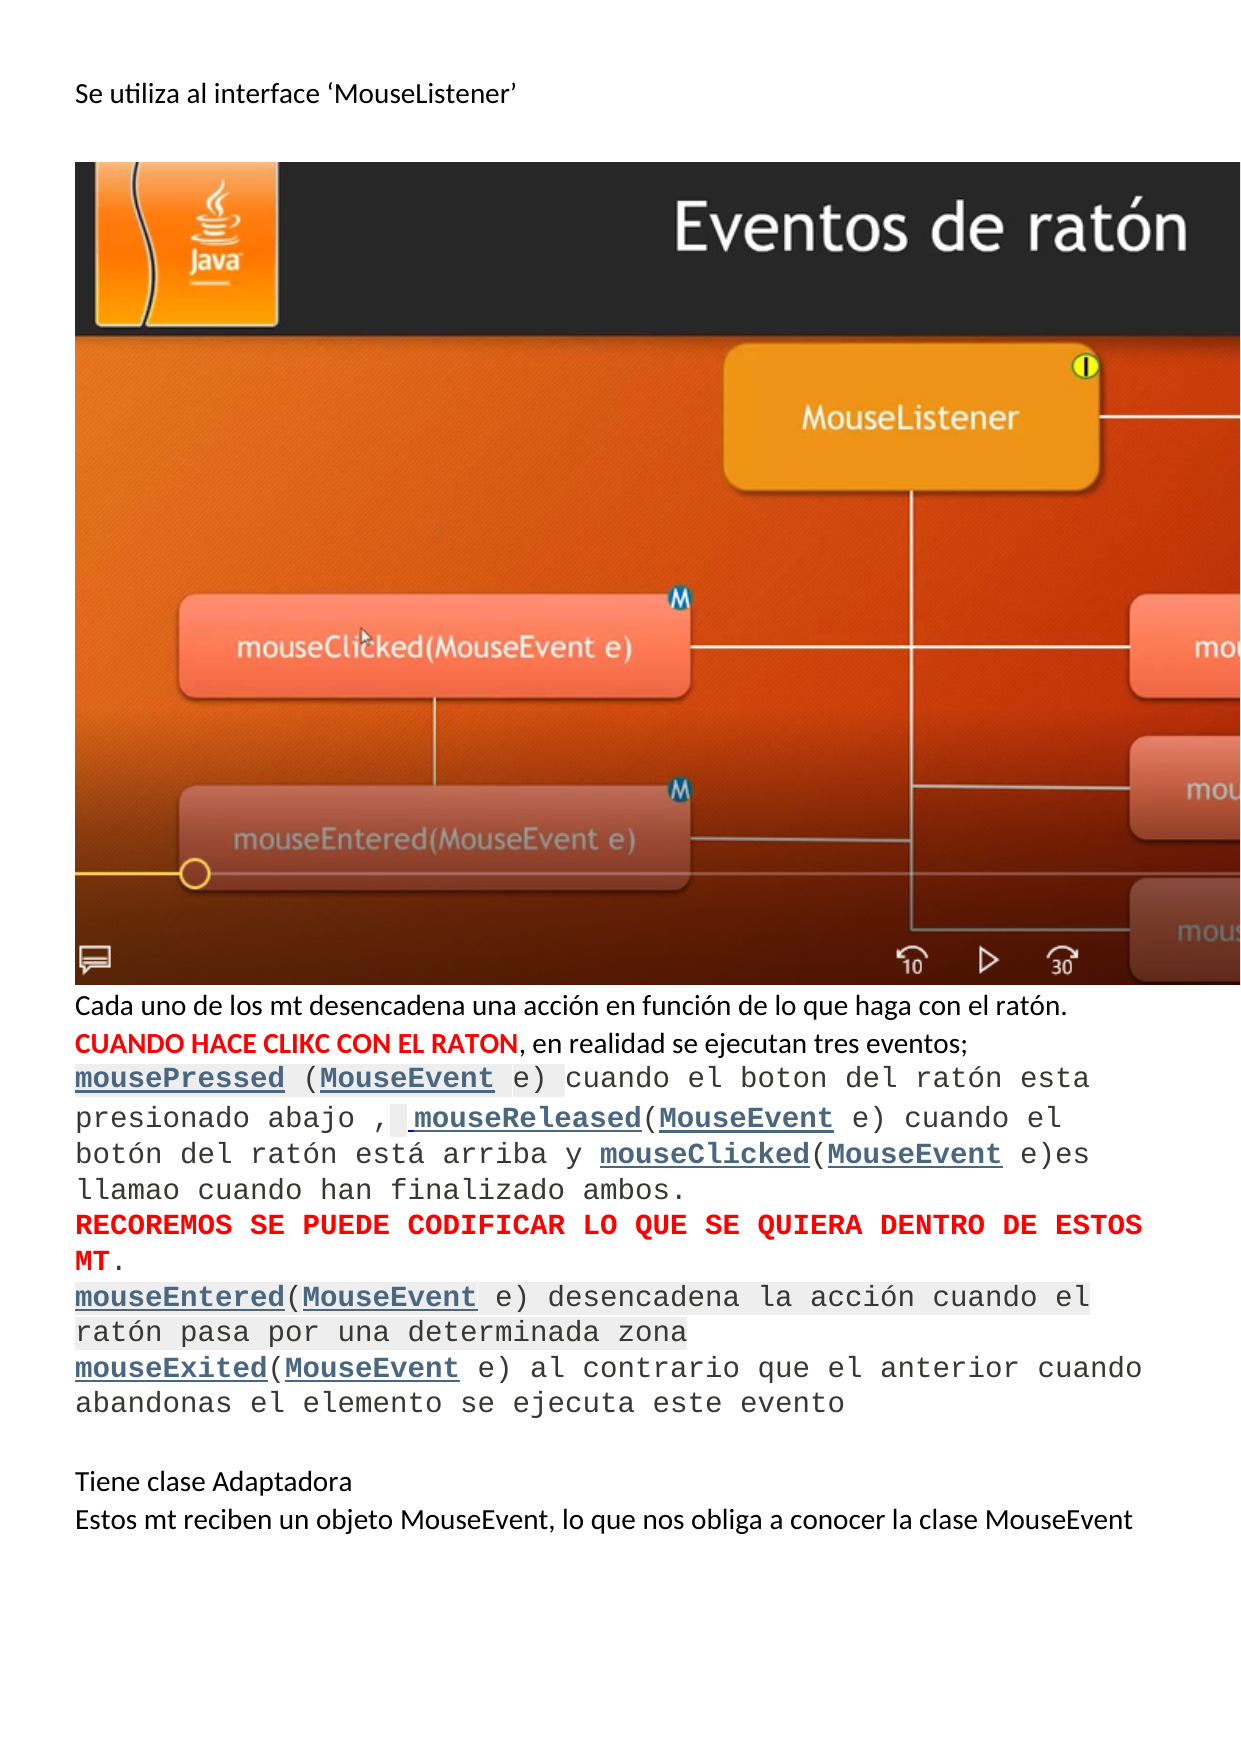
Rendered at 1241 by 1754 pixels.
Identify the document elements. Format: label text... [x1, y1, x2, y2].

picture [75, 162, 1241, 985]
text mouseEntered(MouseEvent e) desencadena la acción cuando el ratón pasa por una determinada zona [75, 1282, 1165, 1350]
text Se utiliza al interface ‘MouseListener’ [75, 75, 1165, 111]
text CUANDO HACE CLIKC CON EL RATON, en realidad se ejecutan tres eventos; mousePressed (MouseEvent e) cuando el boton del ratón esta presionado abajo , (MouseEvent e) cuando el botón del ratón está arriba y mouseClicked(MouseEvent e)es llamao cuando han finalizado ambos. [75, 1025, 1165, 1208]
text RECOREMOS SE PUEDE CODIFICAR LO QUE SE QUIERA DENTRO DE ESTOS MT. [75, 1210, 1165, 1279]
text Cada uno de los mt desencadena una acción en función de lo que haga con el ratón. [75, 987, 1165, 1023]
text Tiene clase Adaptadora [75, 1463, 1165, 1498]
text mouseExited(MouseEvent e) al contrario que el anterior cuando abandonas el elemento se ejecuta este evento [75, 1353, 1165, 1422]
text Estos mt reciben un objeto MouseEvent, lo que nos obliga a conocer la clase MouseEvent [75, 1501, 1165, 1537]
